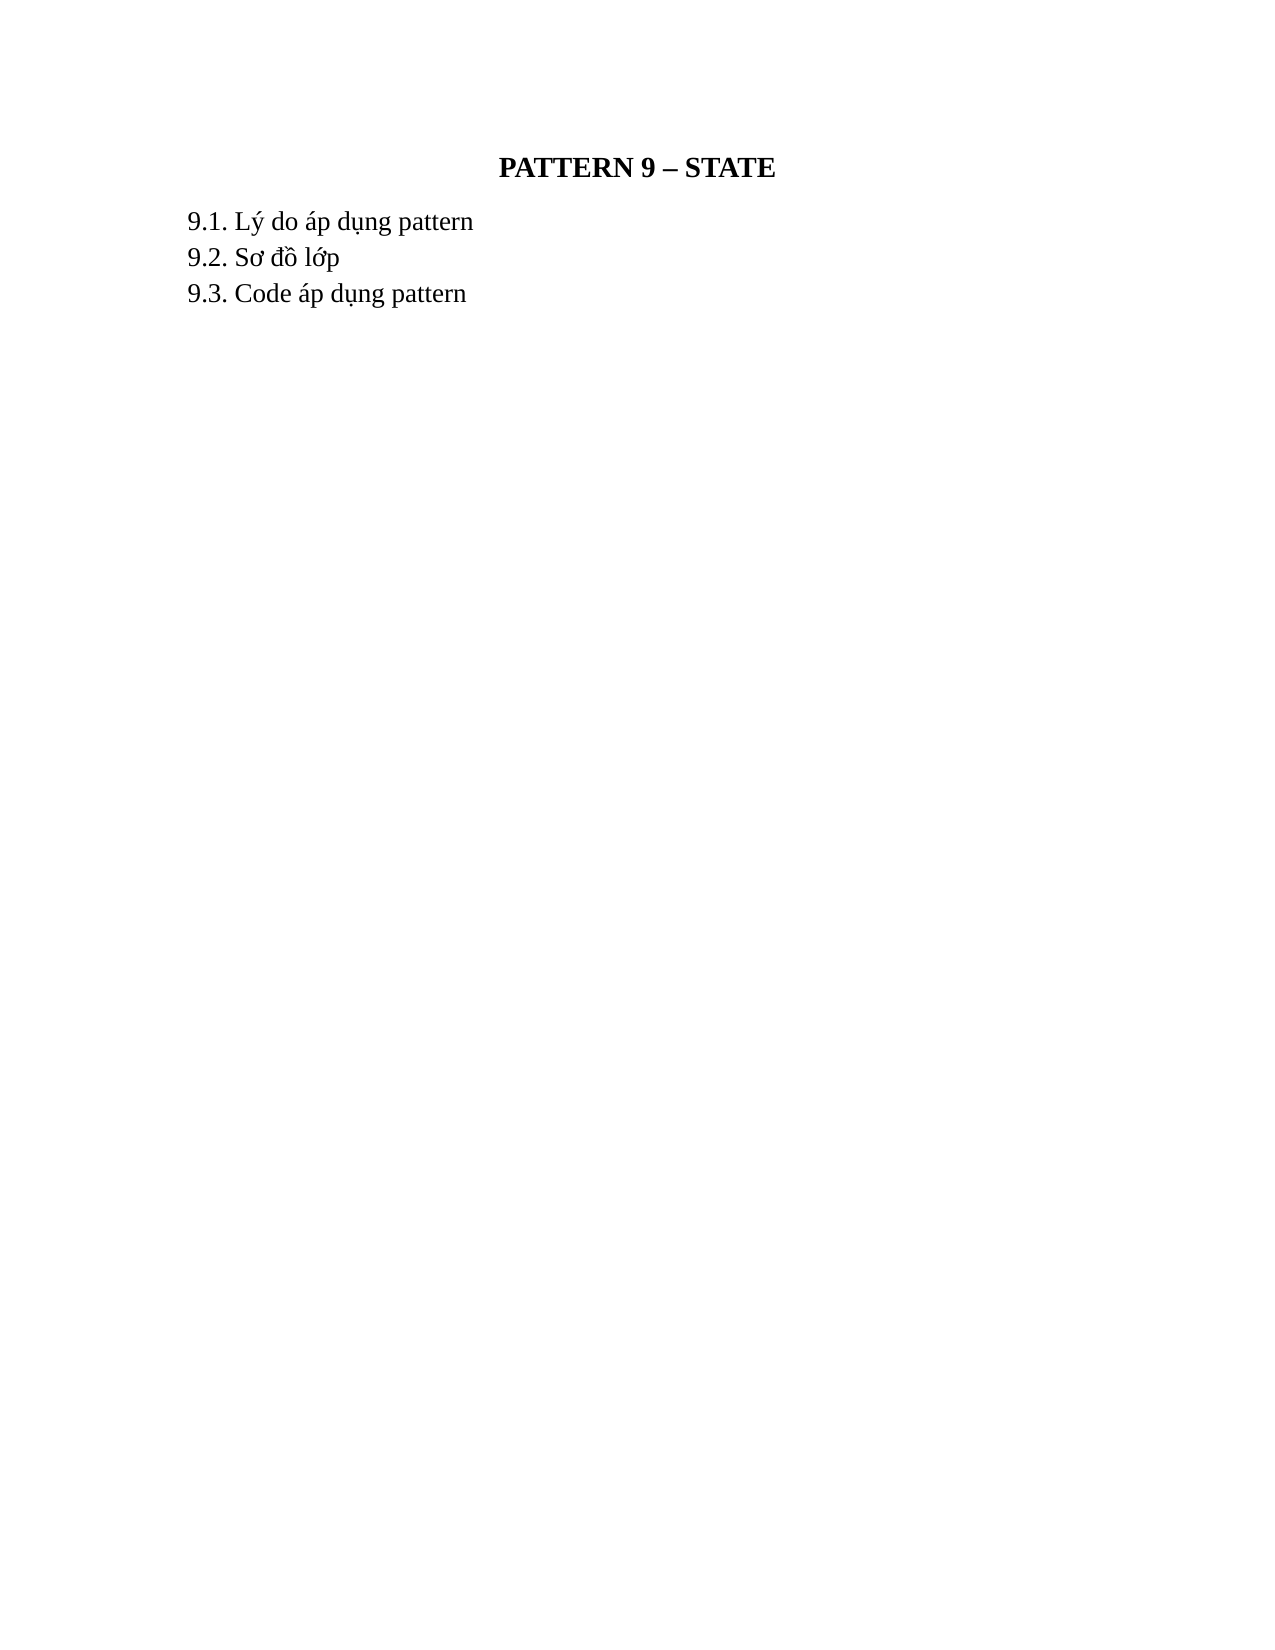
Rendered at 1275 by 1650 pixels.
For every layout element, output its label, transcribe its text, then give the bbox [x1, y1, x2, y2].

text PATTERN 9 – STATE [150, 150, 1125, 183]
list Sơ đồ lớp [187, 241, 1125, 272]
list Code áp dụng pattern [187, 277, 1125, 308]
list Lý do áp dụng pattern [187, 205, 1125, 236]
